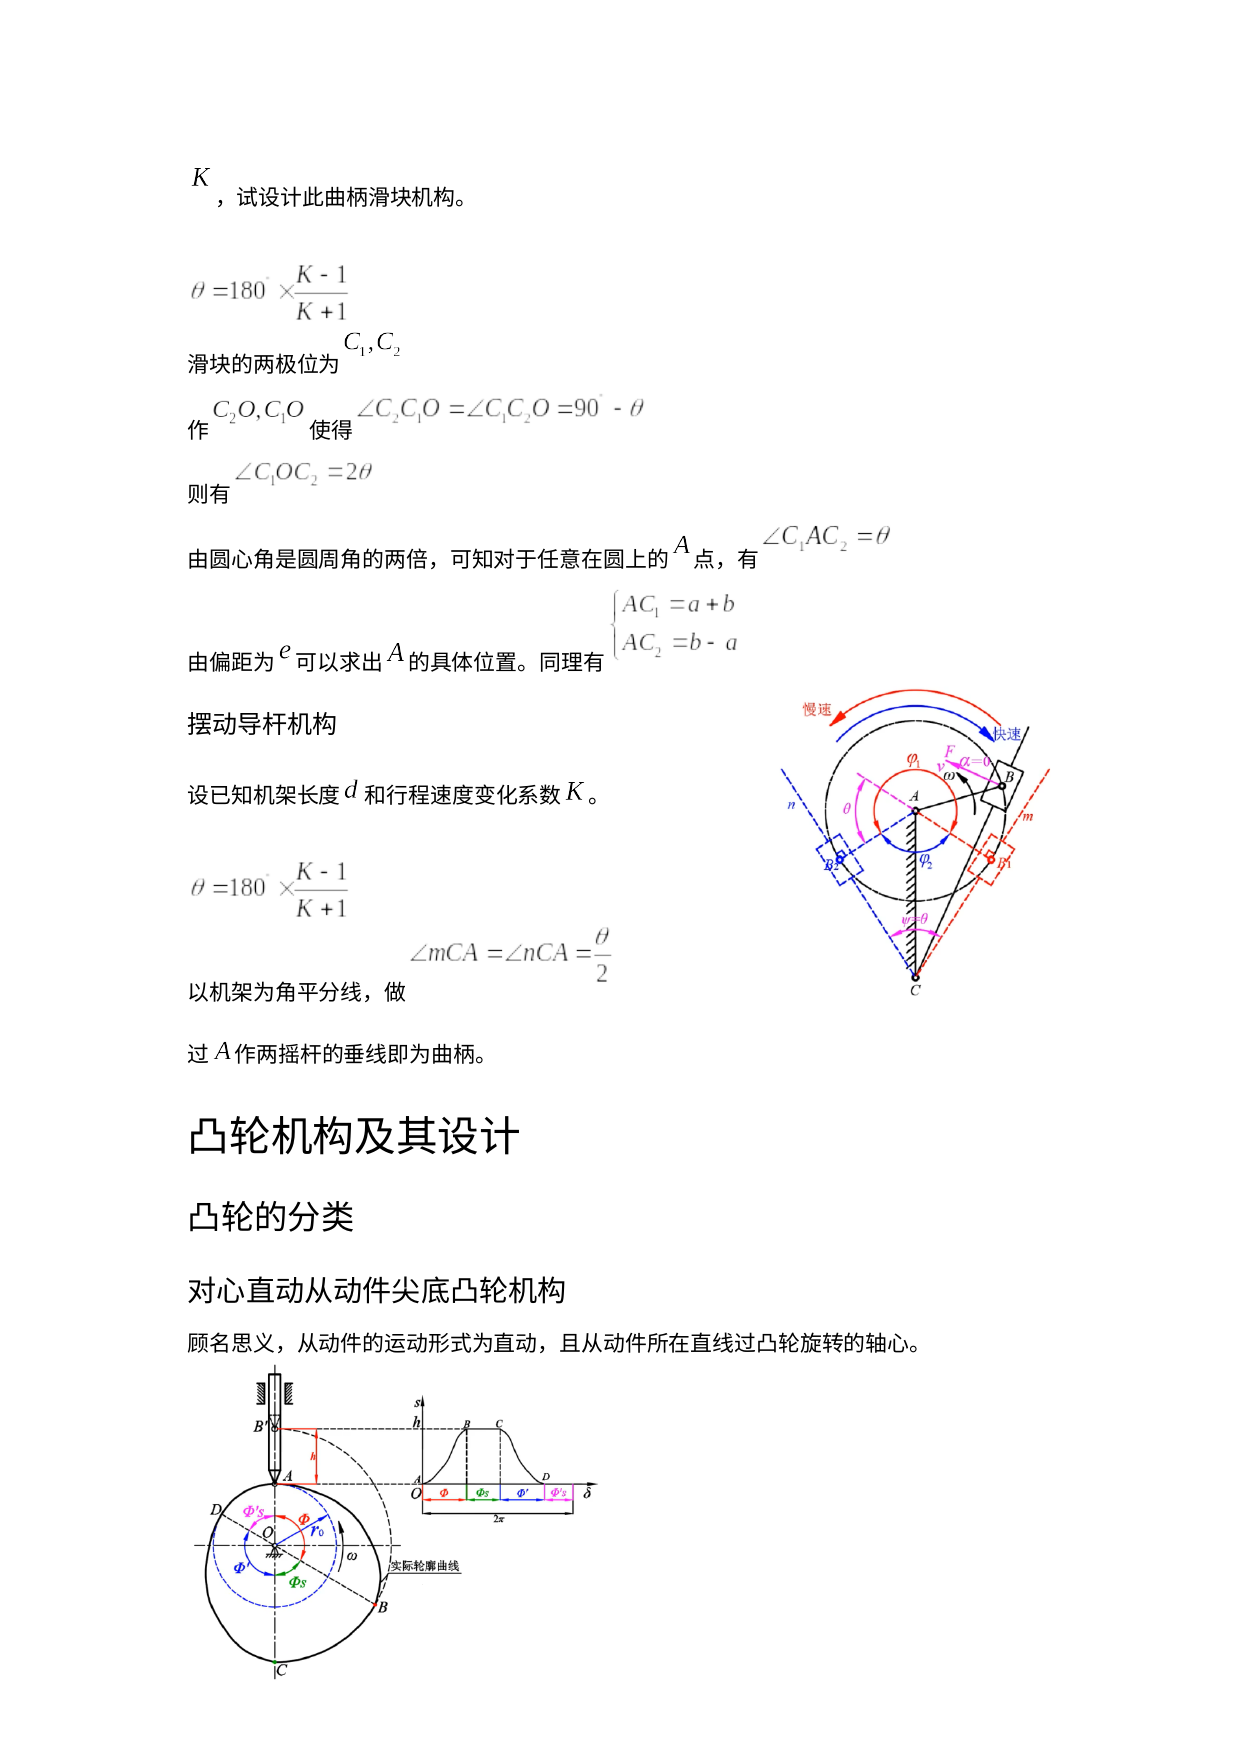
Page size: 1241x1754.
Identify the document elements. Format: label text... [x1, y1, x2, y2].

picture [776, 682, 1053, 999]
text 过作两摇杆的垂线即为曲柄。 [187, 1019, 1053, 1084]
text 设已知机架长度和行程速度变化系数。 [187, 759, 776, 824]
text 作使得 [187, 389, 1053, 454]
subtitle 摆动导杆机构 [187, 690, 776, 755]
subtitle 凸轮机构及其设计 [187, 1101, 1053, 1166]
text 设已知行程、偏距及行程速度变化系数，试设计此曲柄滑块机构。 [187, 162, 1053, 227]
text 顾名思义，从动件的运动形式为直动，且从动件所在直线过凸轮旋转的轴心。 [187, 1325, 1053, 1358]
text 由偏距为可以求出的具体位置。同理有 [187, 584, 1053, 682]
text 以机架为角平分线，做 [187, 922, 1053, 1019]
text 由圆心角是圆周角的两倍，可知对于任意在圆上的点，有 [187, 519, 1053, 584]
text 则有 [187, 454, 1053, 519]
picture [187, 1362, 601, 1681]
text 滑块的两极位为 [187, 324, 1053, 389]
subtitle 凸轮的分类 [187, 1183, 1053, 1248]
subtitle 对心直动从动件尖底凸轮机构 [187, 1256, 1053, 1321]
